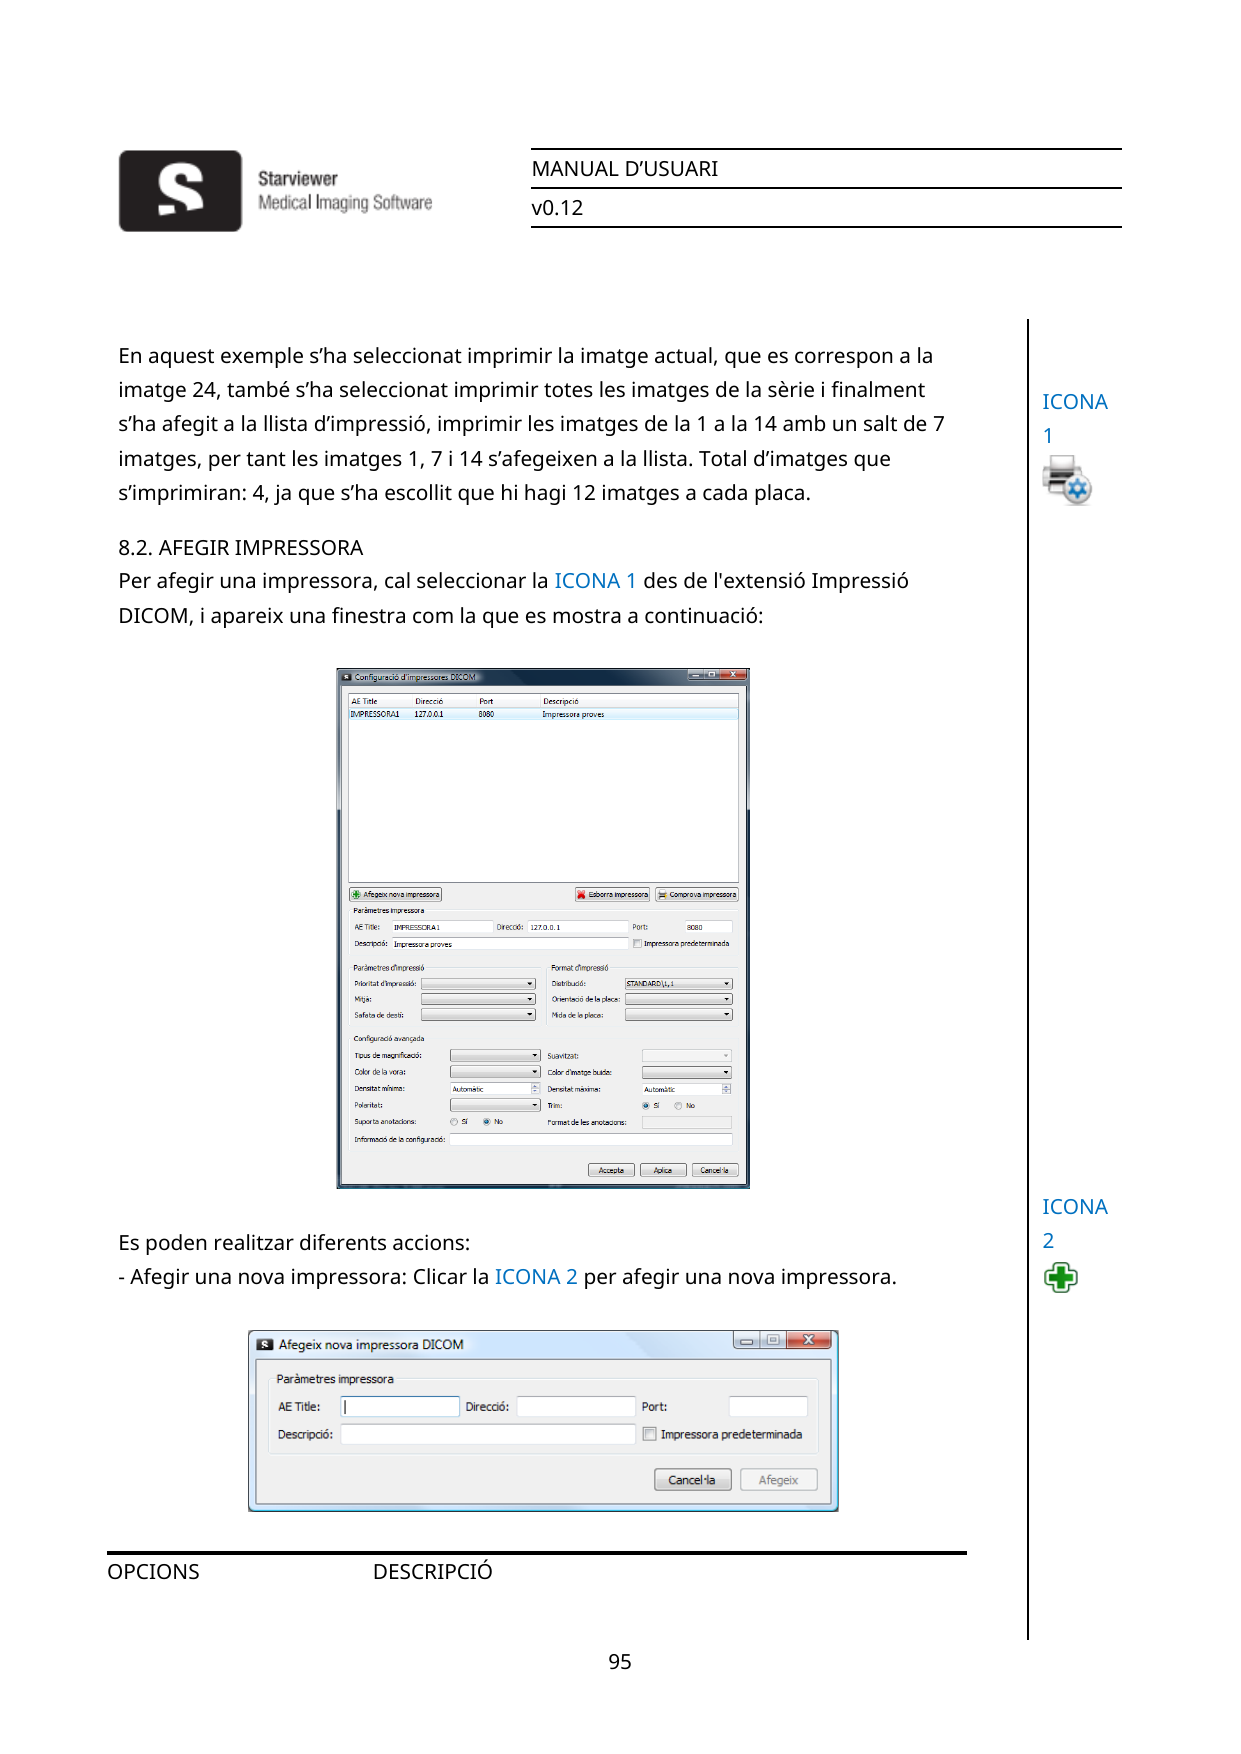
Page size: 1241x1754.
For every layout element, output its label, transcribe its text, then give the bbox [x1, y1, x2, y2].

picture [1042, 1260, 1080, 1295]
picture [248, 1330, 839, 1512]
picture [336, 668, 750, 1189]
table_header Descripció [373, 1555, 967, 1602]
list - Afegir una nova impressora: Clicar la ICONA 2 per afegir una nova impressora. [118, 1262, 1027, 1291]
table_header OPCIONS [107, 1555, 373, 1602]
text Es poden realitzar diferents accions: [118, 1228, 1027, 1257]
picture [1042, 455, 1093, 506]
table_header ICONA 1 ICONA 2 [1029, 319, 1122, 1640]
text Per afegir una impressora, cal seleccionar la ICONA 1 des de l'extensió Impressió DICOM, i apareix una finestra com la que es mostra a continuació: [118, 567, 1027, 629]
text En aquest exemple s’ha seleccionat imprimir la imatge actual, que es correspon a la imatge 24, també s’ha seleccionat imprimir totes les imatges de la sèrie i finalment s’ha afegit a la llista d’impressió, imprimir les imatges de la 1 a la 14 amb un salt de 7 imatges, per tant les imatges 1, 7 i 14 s’afegeixen a la llista. Total d’imatges que s’imprimiran: 4, ja que s’ha escollit que hi hagi 12 imatges a cada placa. [118, 341, 1027, 506]
subtitle Afegir impressora [118, 533, 1027, 561]
